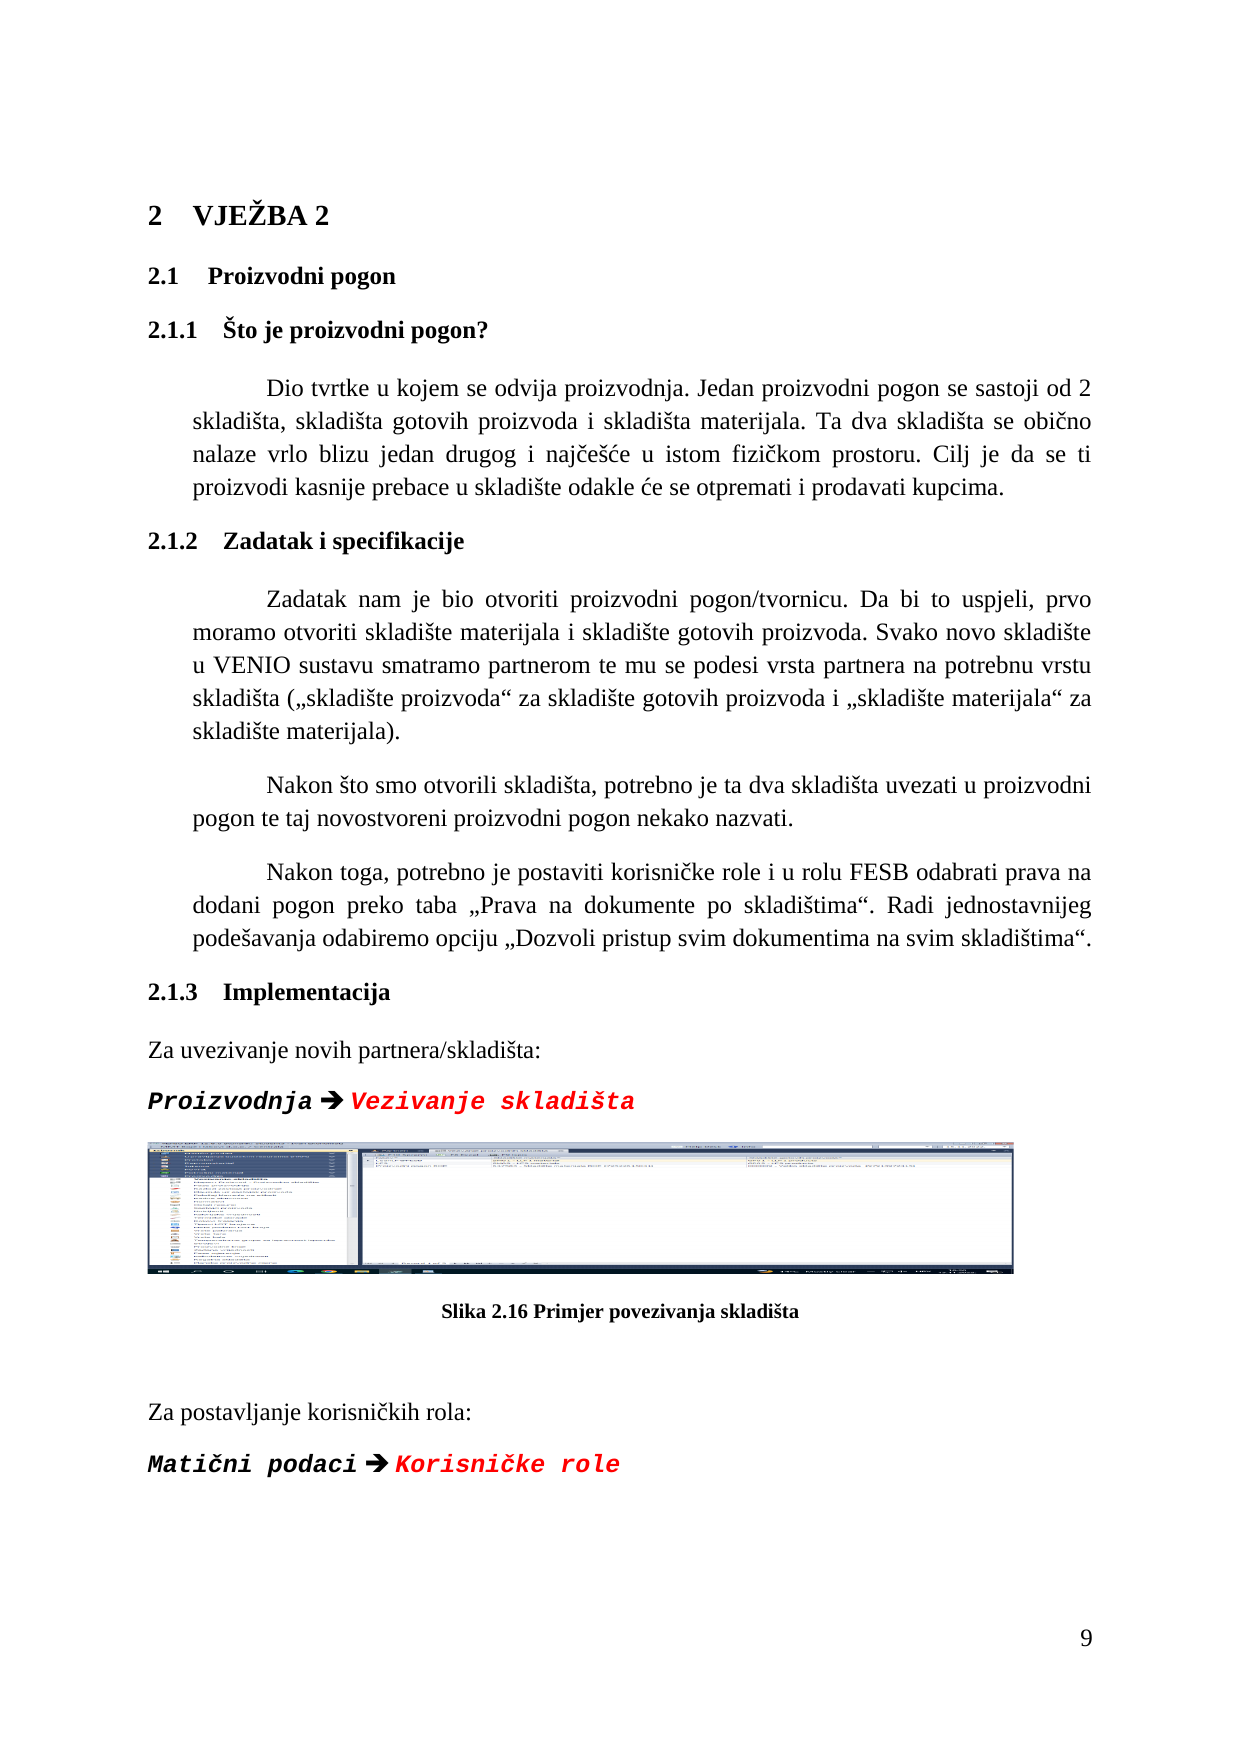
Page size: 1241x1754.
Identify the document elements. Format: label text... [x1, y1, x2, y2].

text Nakon toga, potrebno je postaviti korisničke role i u rolu FESB odabrati prava na dodani pogon preko taba „Prava na dokumente po skladištima“. Radi jednostavnijeg podešavanja odabiremo opciju „Dozvoli pristup svim dokumentima na svim skladištima“. [192, 857, 1093, 952]
text Za uvezivanje novih partnera/skladišta: [148, 1035, 1093, 1063]
subtitle Proizvodni pogon [148, 261, 1093, 290]
text Matični podaci Korisničke role [148, 1451, 1093, 1479]
subtitle VJEŽBA 2 [148, 198, 1093, 231]
text Dio tvrtke u kojem se odvija proizvodnja. Jedan proizvodni pogon se sastoji od 2 skladišta, skladišta gotovih proizvoda i skladišta materijala. Ta dva skladišta se obično nalaze vrlo blizu jedan drugog i najčešće u istom fizičkom prostoru. Cilj je da se ti proizvodi kasnije prebace u skladište odakle će se otpremati i prodavati kupcima. [192, 373, 1093, 501]
subtitle Zadatak i specifikacije [148, 526, 1093, 555]
subtitle Što je proizvodni pogon? [148, 315, 1093, 344]
text Nakon što smo otvorili skladišta, potrebno je ta dva skladišta uvezati u proizvodni pogon te taj novostvoreni proizvodni pogon nekako nazvati. [192, 770, 1093, 832]
text Za postavljanje korisničkih rola: [148, 1397, 1093, 1426]
text Zadatak nam je bio otvoriti proizvodni pogon/tvornicu. Da bi to uspjeli, prvo moramo otvoriti skladište materijala i skladište gotovih proizvoda. Svako novo skladište u VENIO sustavu smatramo partnerom te mu se podesi vrsta partnera na potrebnu vrstu skladišta („skladište proizvoda“ za skladište gotovih proizvoda i „skladište materijala“ za skladište materijala). [192, 584, 1093, 745]
picture [147, 1142, 1014, 1274]
text Proizvodnja Vezivanje skladišta [148, 1088, 1093, 1117]
subtitle Implementacija [148, 977, 1093, 1005]
